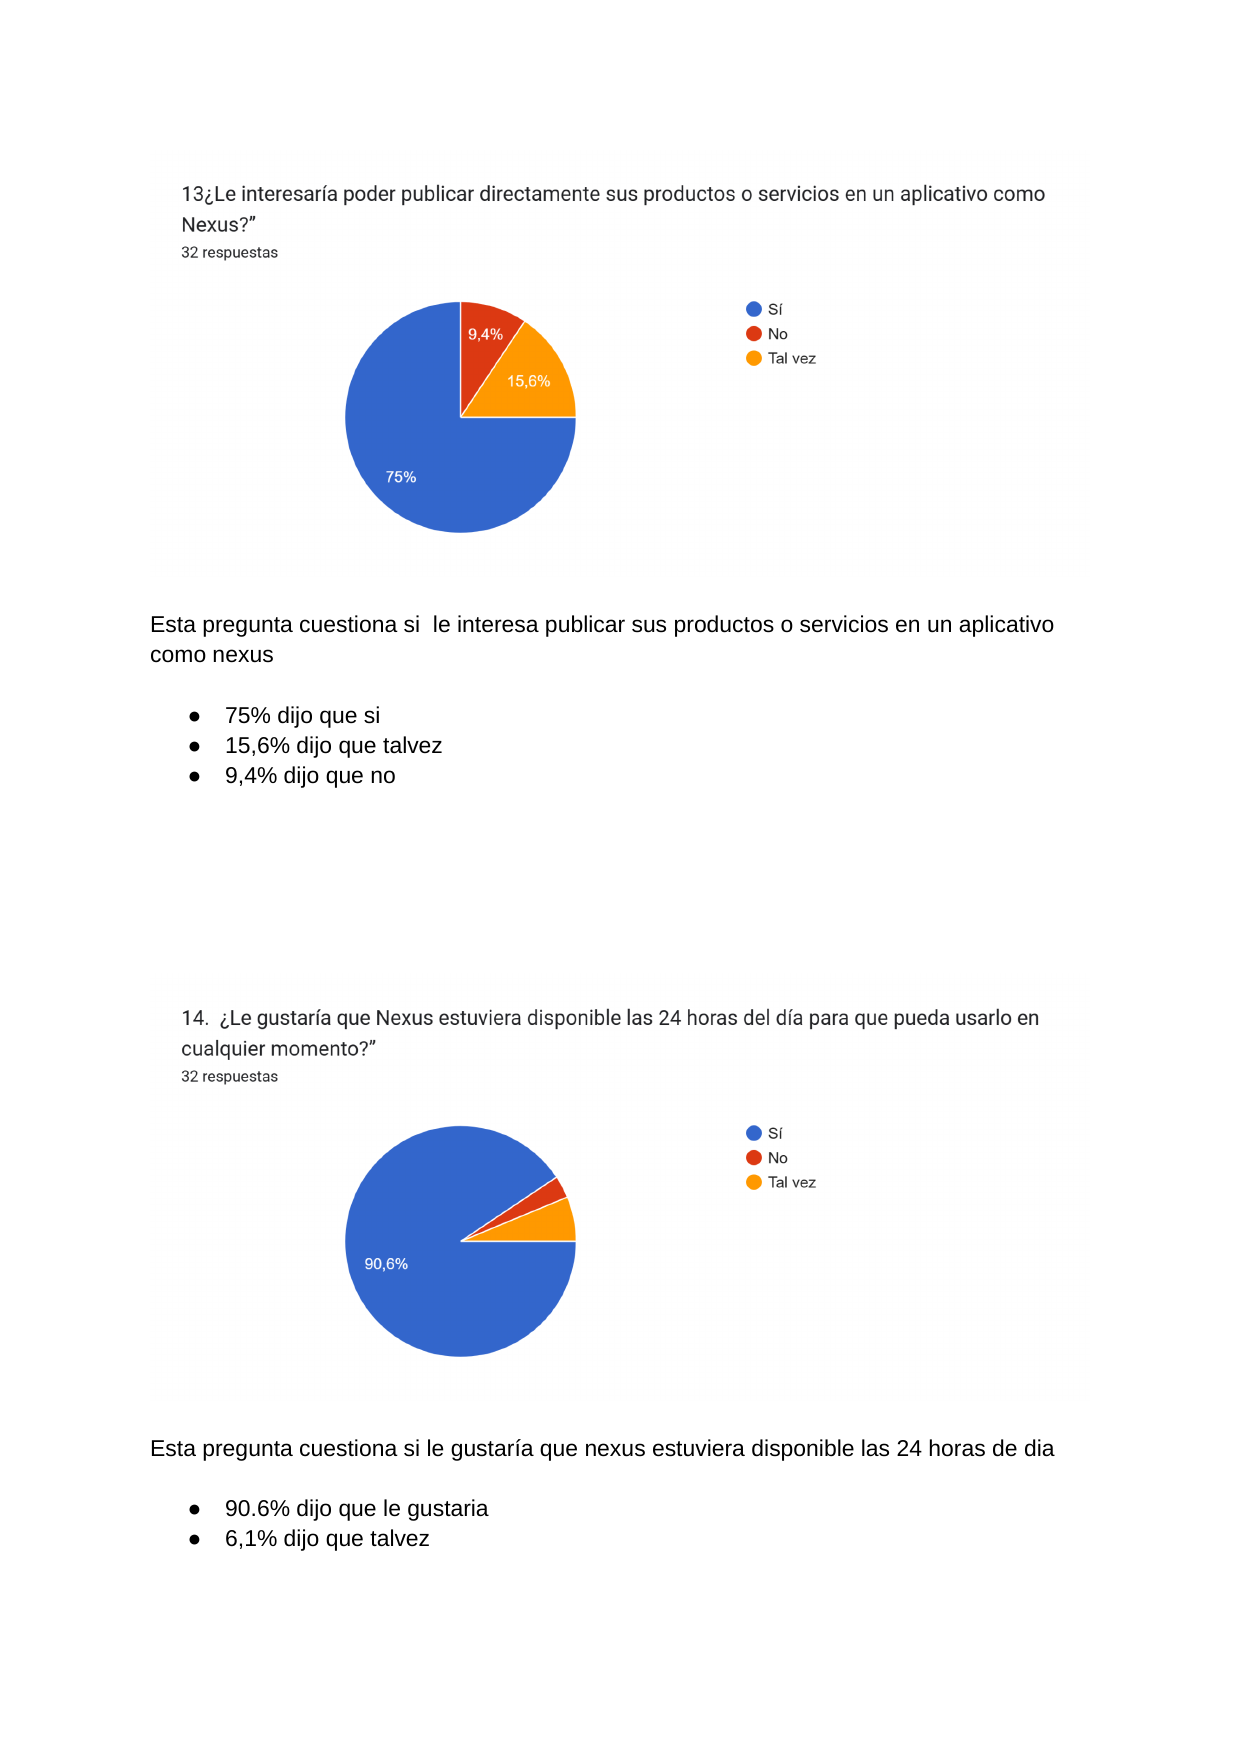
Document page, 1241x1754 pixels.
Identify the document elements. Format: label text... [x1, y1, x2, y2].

list 15,6% dijo que talvez [187, 732, 1090, 758]
list 90.6% dijo que le gustaria [187, 1495, 1090, 1522]
text Esta pregunta cuestiona si le interesa publicar sus productos o servicios en un aplicativo como nexus [150, 611, 1090, 668]
text Esta pregunta cuestiona si le gustaría que nexus estuviera disponible las 24 horas de dia [150, 1435, 1090, 1461]
list 9,4% dijo que no [187, 762, 1090, 788]
picture [150, 150, 1091, 577]
picture [150, 973, 1091, 1401]
list 75% dijo que si [187, 702, 1090, 728]
list 6,1% dijo que talvez [187, 1525, 1090, 1552]
